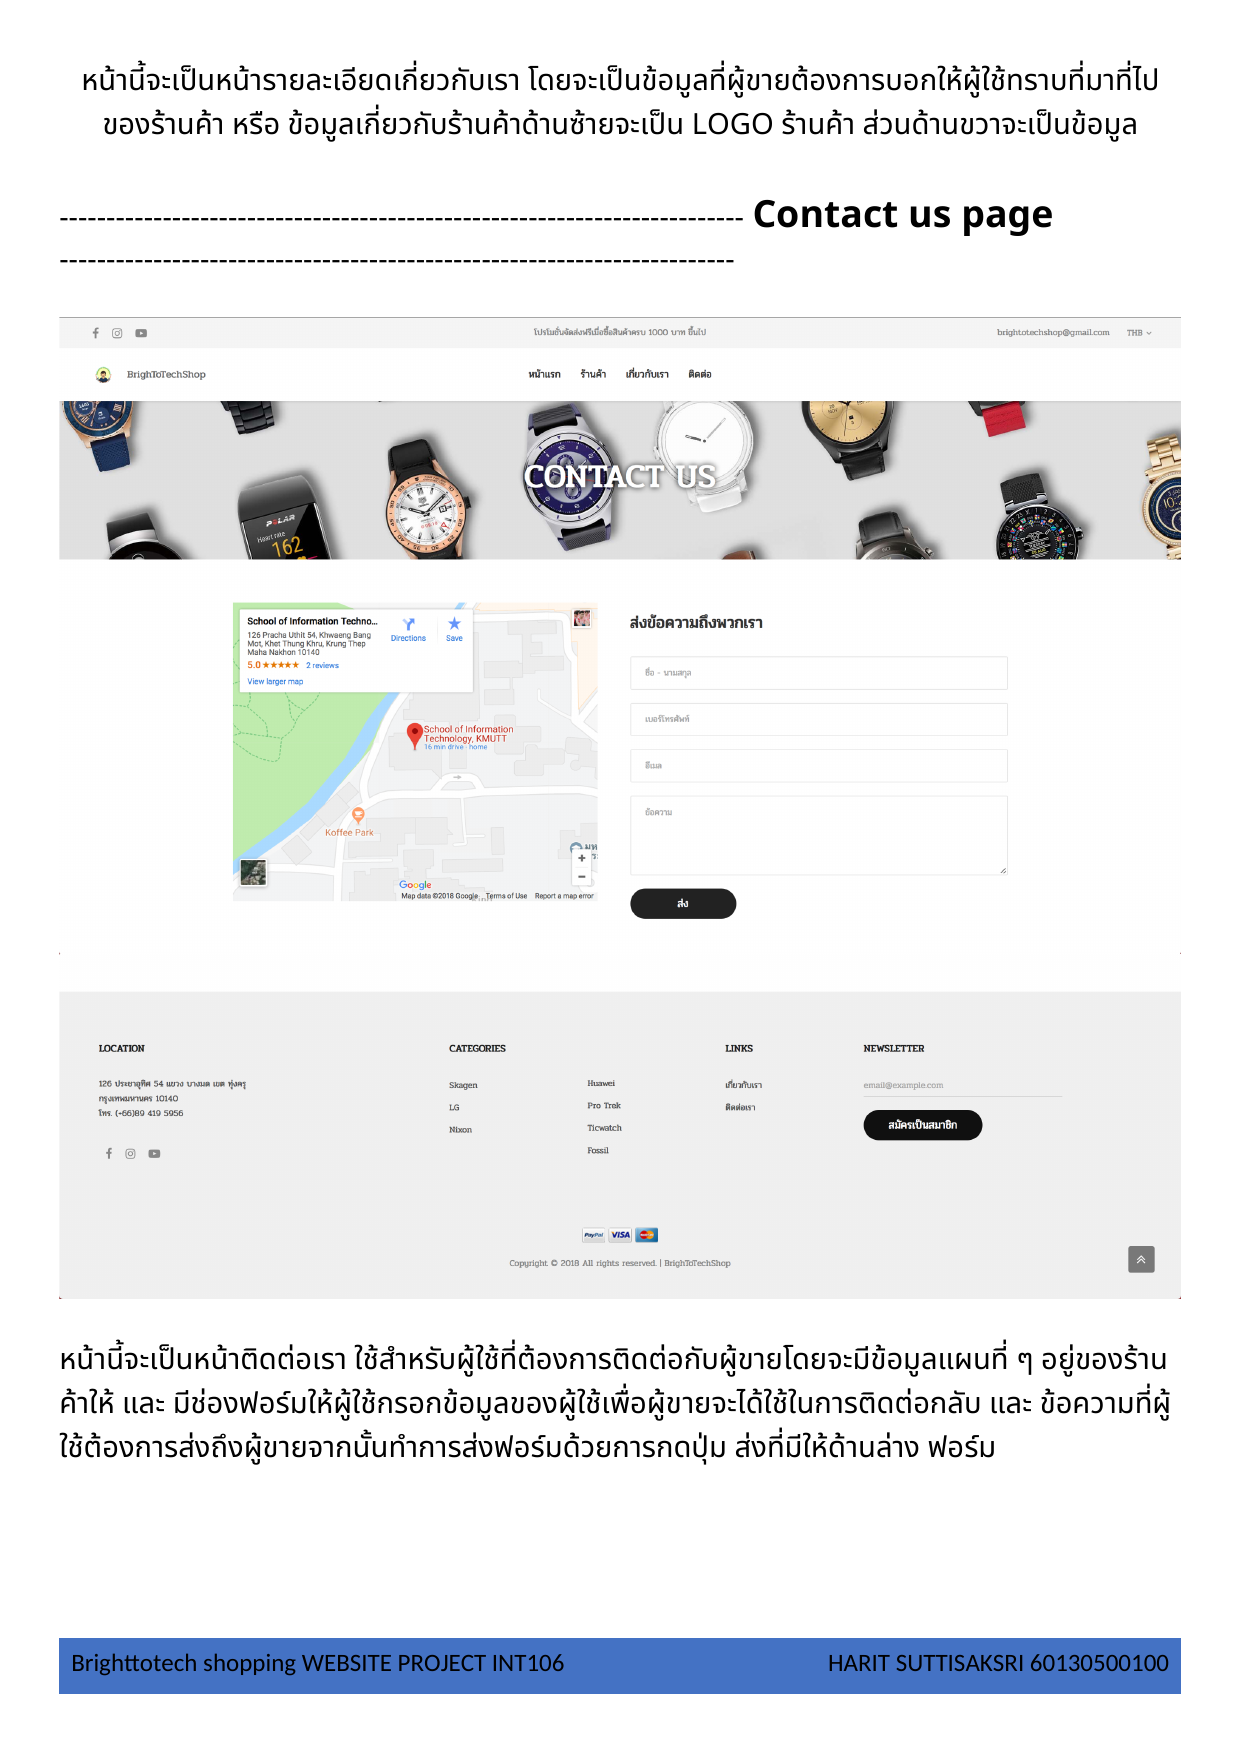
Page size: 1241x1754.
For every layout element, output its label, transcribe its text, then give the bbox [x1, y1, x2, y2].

text หน้านี้จะเป็นหน้ารายละเอียดเกี่ยวกับเรา โดยจะเป็นข้อมูลที่ผู้ขายต้องการบอกให้ผู้ใช้ทราบที่มาที่ไปของร้านค้า หรือ ข้อมูลเกี่ยวกับร้านค้าด้านซ้ายจะเป็น LOGO ร้านค้า ส่วนด้านขวาจะเป็นข้อมูล [59, 59, 1181, 147]
picture [59, 317, 1181, 1299]
text ------------------------------------------------------------------------- Contact us page ------------------------------------------------------------------------ [59, 187, 1181, 278]
text หน้านี้จะเป็นหน้าติดต่อเรา ใช้สำหรับผู้ใช้ที่ต้องการติดต่อกับผู้ขายโดยจะมีข้อมูลแผนที่ ๆ อยู่ของร้านค้าให้ และ มีช่องฟอร์มให้ผู้ใช้กรอกข้อมูลของผู้ใช้เพื่อผู้ขายจะได้ใช้ในการติดต่อกลับ และ ข้อความที่ผู้ใช้ต้องการส่งถึงผู้ขายจากนั้นทำการส่งฟอร์มด้วยการกดปุ่ม ส่งที่มีให้ด้านล่าง ฟอร์ม [59, 1338, 1181, 1471]
